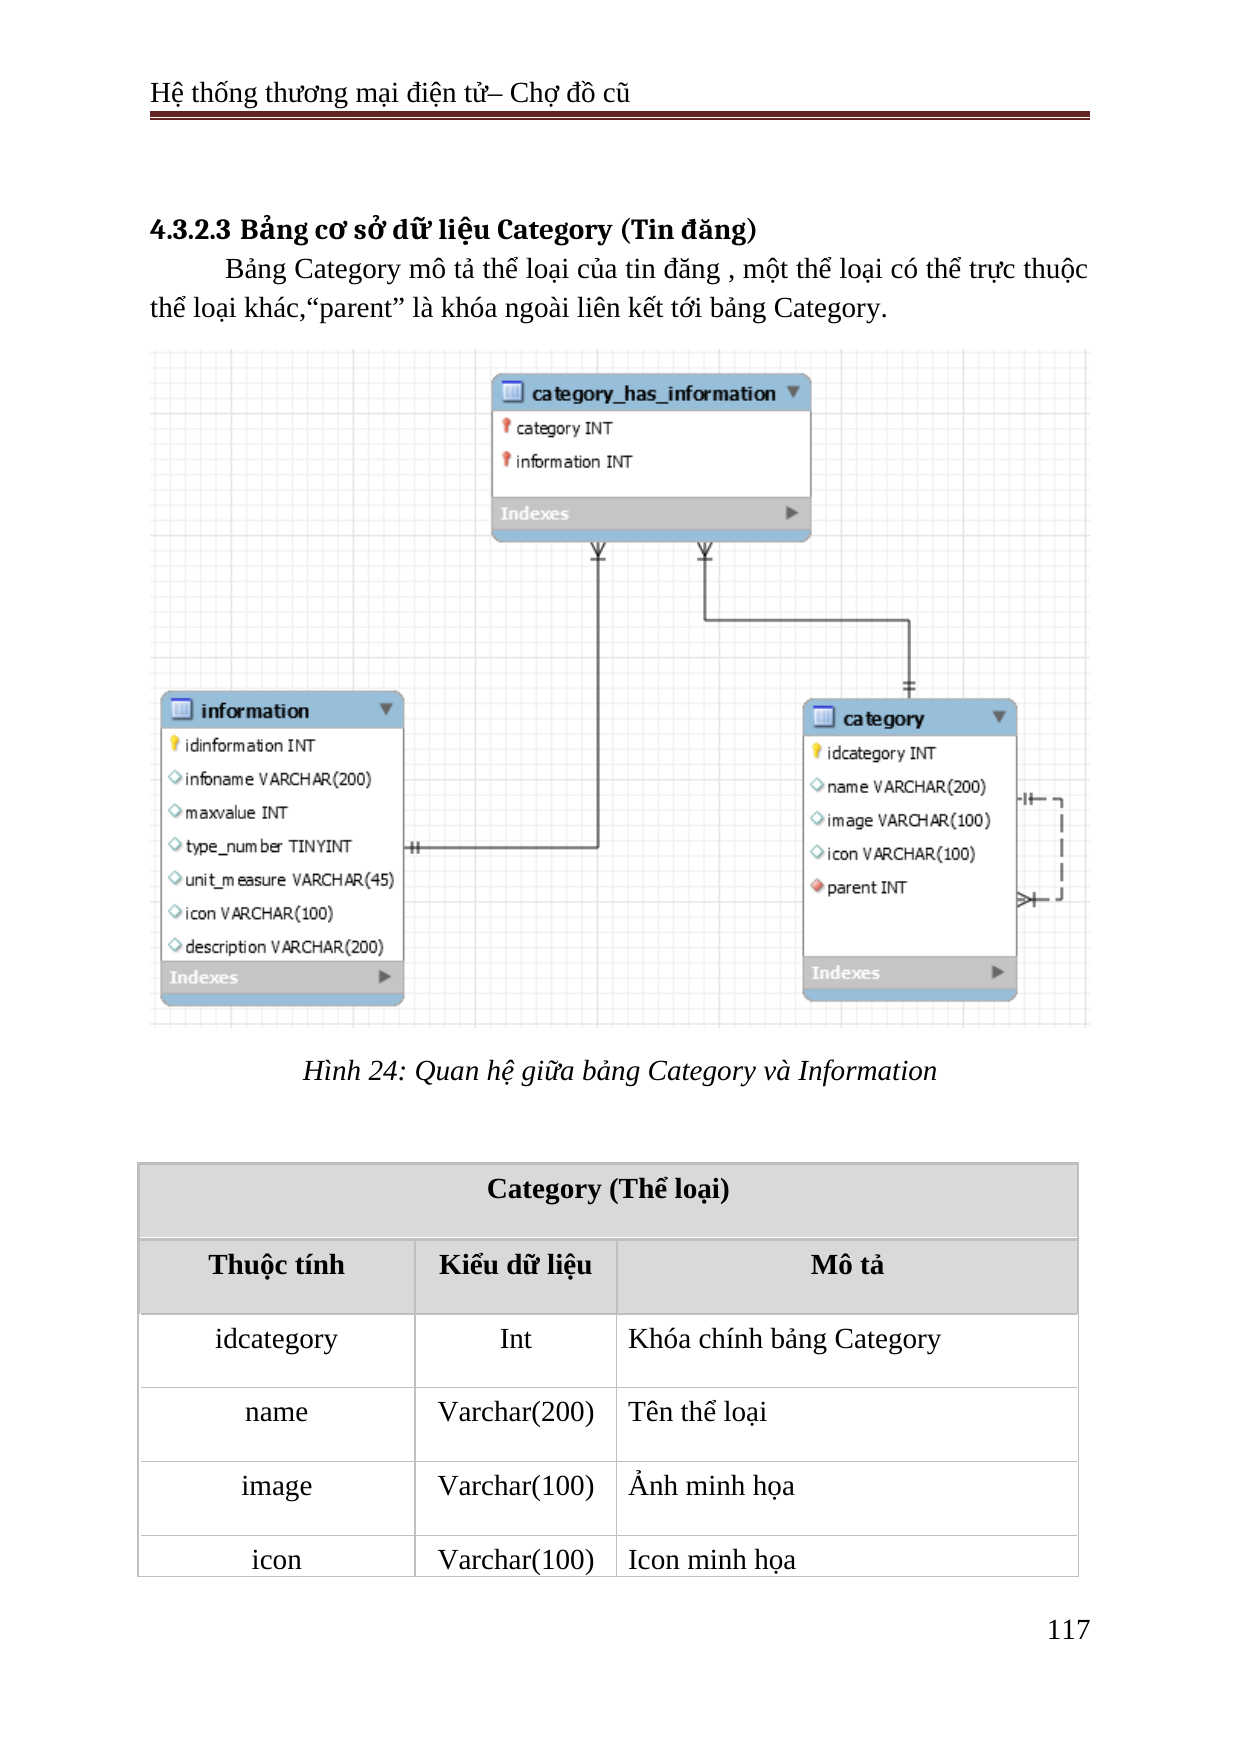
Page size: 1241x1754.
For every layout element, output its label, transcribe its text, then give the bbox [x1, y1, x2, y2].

table_cell Varchar(200) [416, 1388, 616, 1461]
table_cell name [139, 1387, 414, 1461]
table_cell Mô tả [618, 1241, 1077, 1313]
text Hình 24: Quan hệ giữa bảng Category và Information [150, 1053, 1090, 1087]
table_cell Int [416, 1315, 616, 1387]
table_cell Ảnh minh họa [617, 1461, 1078, 1534]
table_cell Kiểu dữ liệu [416, 1241, 616, 1313]
table_cell image [139, 1461, 414, 1534]
table_cell Varchar(100) [416, 1462, 616, 1534]
table_cell Icon minh họa [617, 1535, 1078, 1576]
subtitle Bảng cơ sở dữ liệu Category (Tin đăng) [150, 213, 1090, 246]
table_cell idcategory [139, 1314, 414, 1387]
table_cell Varchar(100) [416, 1536, 616, 1576]
picture [150, 349, 1091, 1028]
text Bảng Category mô tả thể loại của tin đăng , một thể loại có thể trực thuộc thể loại khác,“parent” là khóa ngoài liên kết tới bảng Category. [150, 251, 1090, 323]
table_cell Khóa chính bảng Category [617, 1314, 1078, 1387]
table_header Category (Thể loại) [140, 1165, 1077, 1237]
table_cell icon [139, 1535, 414, 1576]
table_cell Tên thể loại [617, 1387, 1078, 1461]
table_cell Thuộc tính [140, 1241, 414, 1313]
